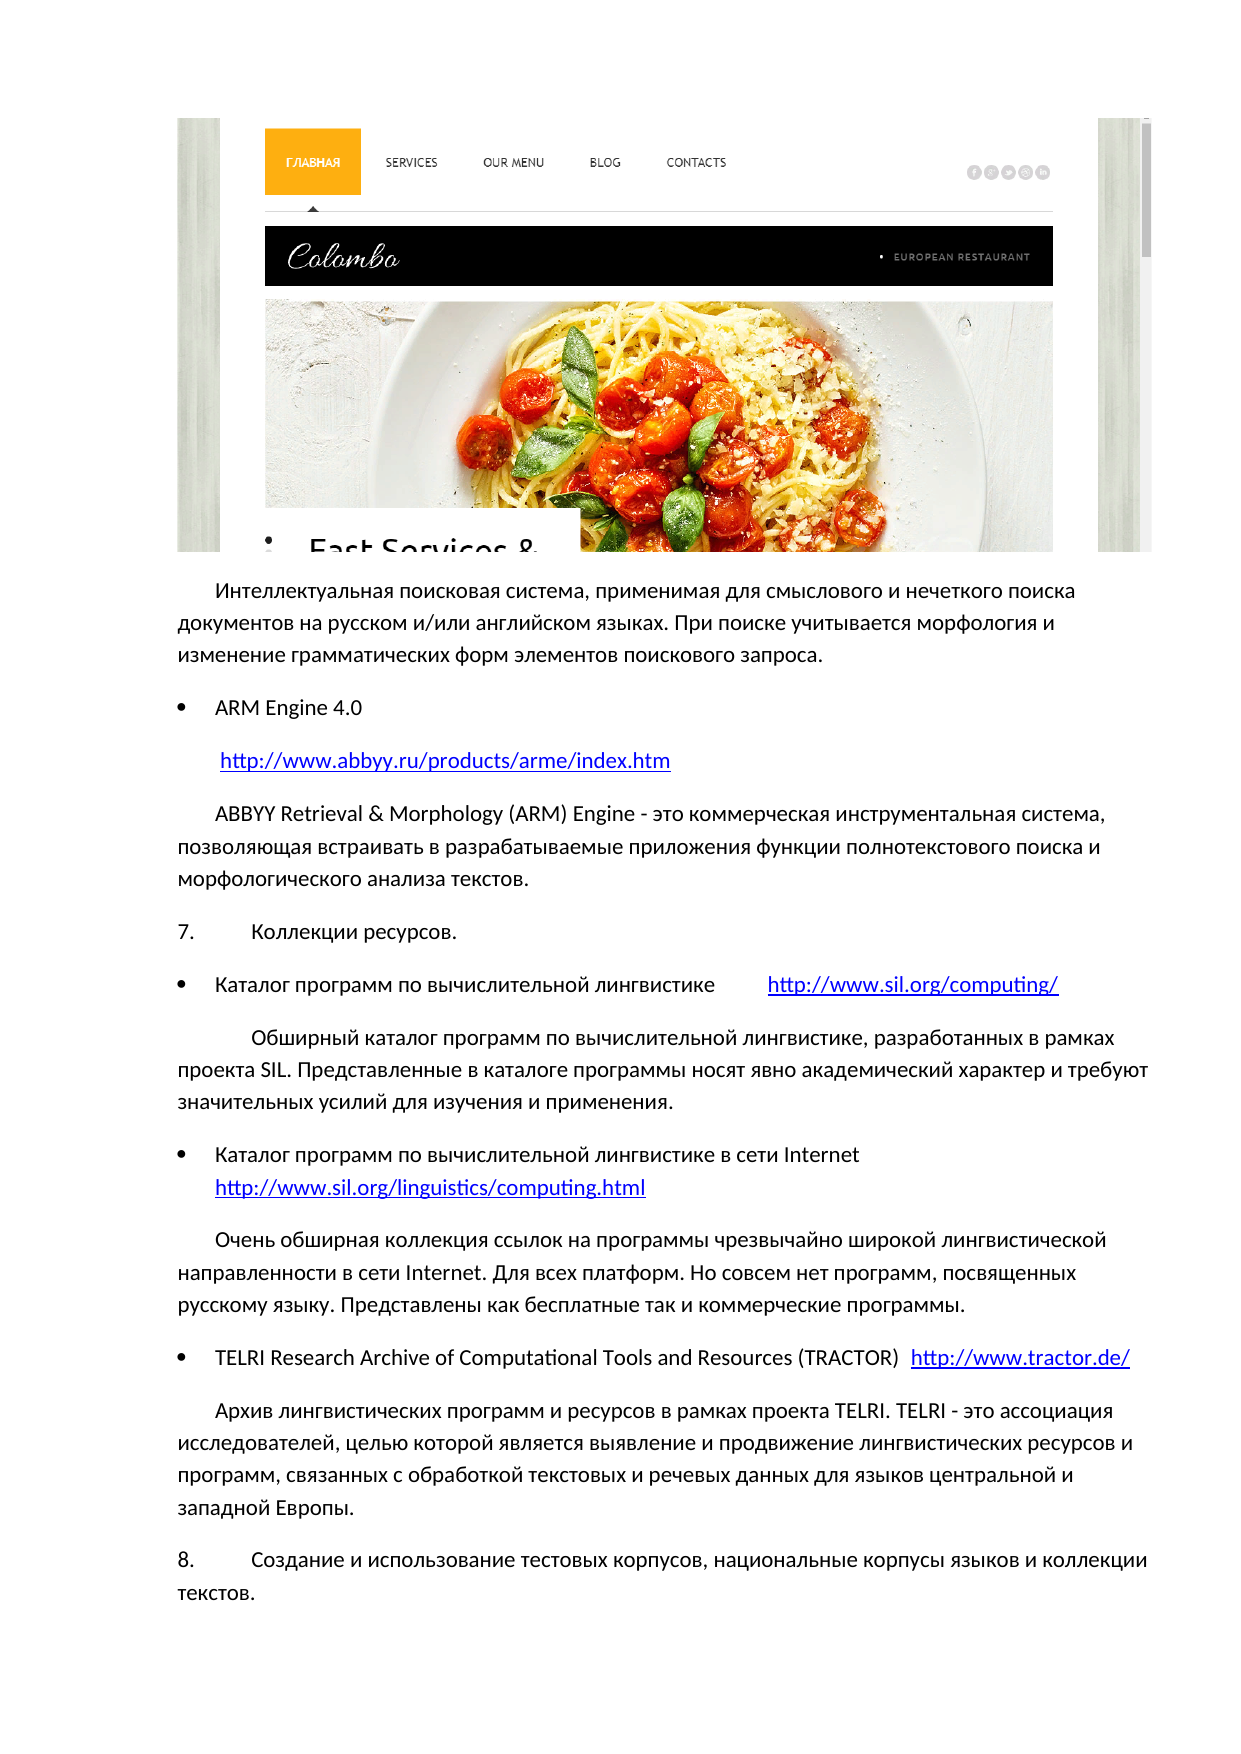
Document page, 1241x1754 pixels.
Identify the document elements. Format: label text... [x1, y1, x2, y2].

list ARM Engine 4.0 [177, 693, 1152, 722]
list Каталог программ по вычислительной лингвистике в сети Internet http://www.sil.org/linguistics/computing.html [177, 1140, 1152, 1201]
text ABBYY Retrieval & Morphology (ARM) Engine - это коммерческая инструментальная система, позволяющая встраивать в разрабатываемые приложения функции полнотекстового поиска и морфологического анализа текстов. [177, 799, 1152, 892]
text 8. Создание и использование тестовых корпусов, национальные корпусы языков и коллекции текстов. [177, 1546, 1152, 1606]
list TELRI Research Archive of Computational Tools and Resources (TRACTOR) http://www.tractor.de/ [177, 1343, 1152, 1371]
text http://www.abbyy.ru/products/arme/index.htm [215, 747, 1152, 774]
text Очень обширная коллекция ссылок на программы чрезвычайно широкой лингвистической направленности в сети Internet. Для всех платформ. Но совсем нет программ, посвященных русскому языку. Представлены как бесплатные так и коммерческие программы. [177, 1226, 1152, 1318]
text 7. Коллекции ресурсов. [177, 917, 1152, 945]
text Обширный каталог программ по вычислительной лингвистике, разработанных в рамках проекта SIL. Представленные в каталоге программы носят явно академический характер и требуют значительных усилий для изучения и применения. [177, 1023, 1152, 1115]
list Каталог программ по вычислительной лингвистике http://www.sil.org/computing/ [177, 970, 1152, 998]
text Архив лингвистических программ и ресурсов в рамках проекта TELRI. TELRI - это ассоциация исследователей, целью которой является выявление и продвижение лингвистических ресурсов и программ, связанных с обработкой текстовых и речевых данных для языков центральной и западной Европы. [177, 1396, 1152, 1521]
picture [177, 118, 1152, 552]
text Интеллектуальная поисковая система, применимая для смыслового и нечеткого поиска документов на русском и/или английском языках. При поиске учитывается морфология и изменение грамматических форм элементов поискового запроса. [177, 576, 1152, 668]
